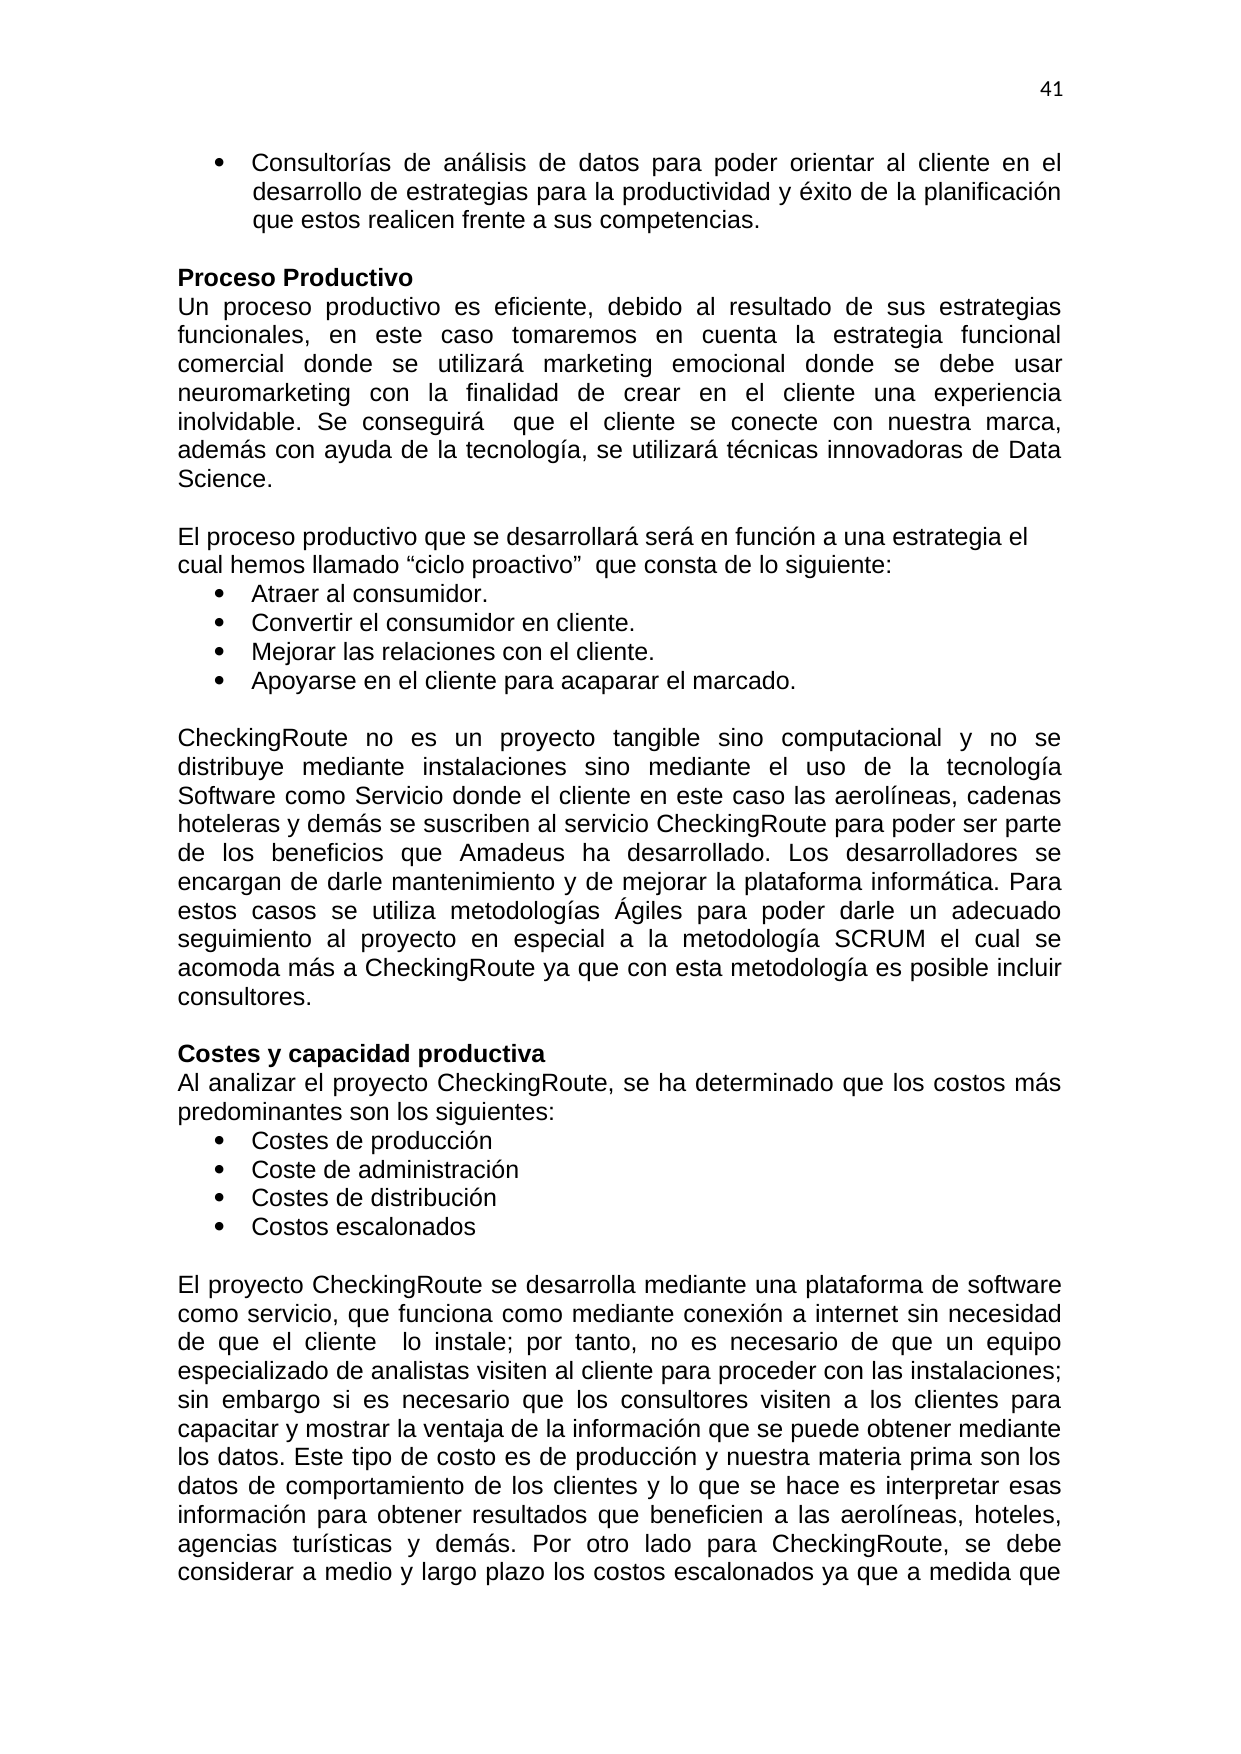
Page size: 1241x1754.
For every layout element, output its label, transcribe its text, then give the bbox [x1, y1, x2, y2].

list Coste de administración [215, 1154, 1063, 1183]
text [177, 1270, 1063, 1586]
text El proceso productivo que se desarrollará será en función a una estrategia el cual hemos llamado “ciclo proactivo” que consta de lo siguiente: [177, 522, 1063, 579]
list Costes de distribución [215, 1183, 1063, 1212]
list Atraer al consumidor. [215, 579, 1063, 608]
text CheckingRoute no es un proyecto tangible sino computacional y no se distribuye mediante instalaciones sino mediante el uso de la tecnología Software como Servicio donde el cliente en este caso las aerolíneas, cadenas hoteleras y demás se suscriben al servicio CheckingRoute para poder ser parte de los beneficios que Amadeus ha desarrollado. Los desarrolladores se encargan de darle mantenimiento y de mejorar la plataforma informática. Para estos casos se utiliza metodologías Ágiles para poder darle un adecuado seguimiento al proyecto en especial a la metodología SCRUM el cual se acomoda más a CheckingRoute ya que con esta metodología es posible incluir consultores. [177, 723, 1063, 1011]
list Costes de producción [215, 1126, 1063, 1154]
list Consultorías de análisis de datos para poder orientar al cliente en el desarrollo de estrategias para la productividad y éxito de la planificación que estos realicen frente a sus competencias. [215, 148, 1063, 234]
list Convertir el consumidor en cliente. [215, 608, 1063, 637]
list Mejorar las relaciones con el cliente. [215, 637, 1063, 666]
text Un proceso productivo es eficiente, debido al resultado de sus estrategias funcionales, en este caso tomaremos en cuenta la estrategia funcional comercial donde se utilizará marketing emocional donde se debe usar neuromarketing con la finalidad de crear en el cliente una experiencia inolvidable. Se conseguirá que el cliente se conecte con nuestra marca, además con ayuda de la tecnología, se utilizará técnicas innovadoras de Data Science. [177, 291, 1063, 493]
list Costos escalonados [215, 1212, 1063, 1241]
text Al analizar el proyecto CheckingRoute, se ha determinado que los costos más predominantes son los siguientes: [177, 1068, 1063, 1126]
list Apoyarse en el cliente para acaparar el marcado. [215, 666, 1063, 694]
text Proceso Productivo [177, 263, 1063, 291]
text Costes y capacidad productiva [177, 1039, 1063, 1068]
